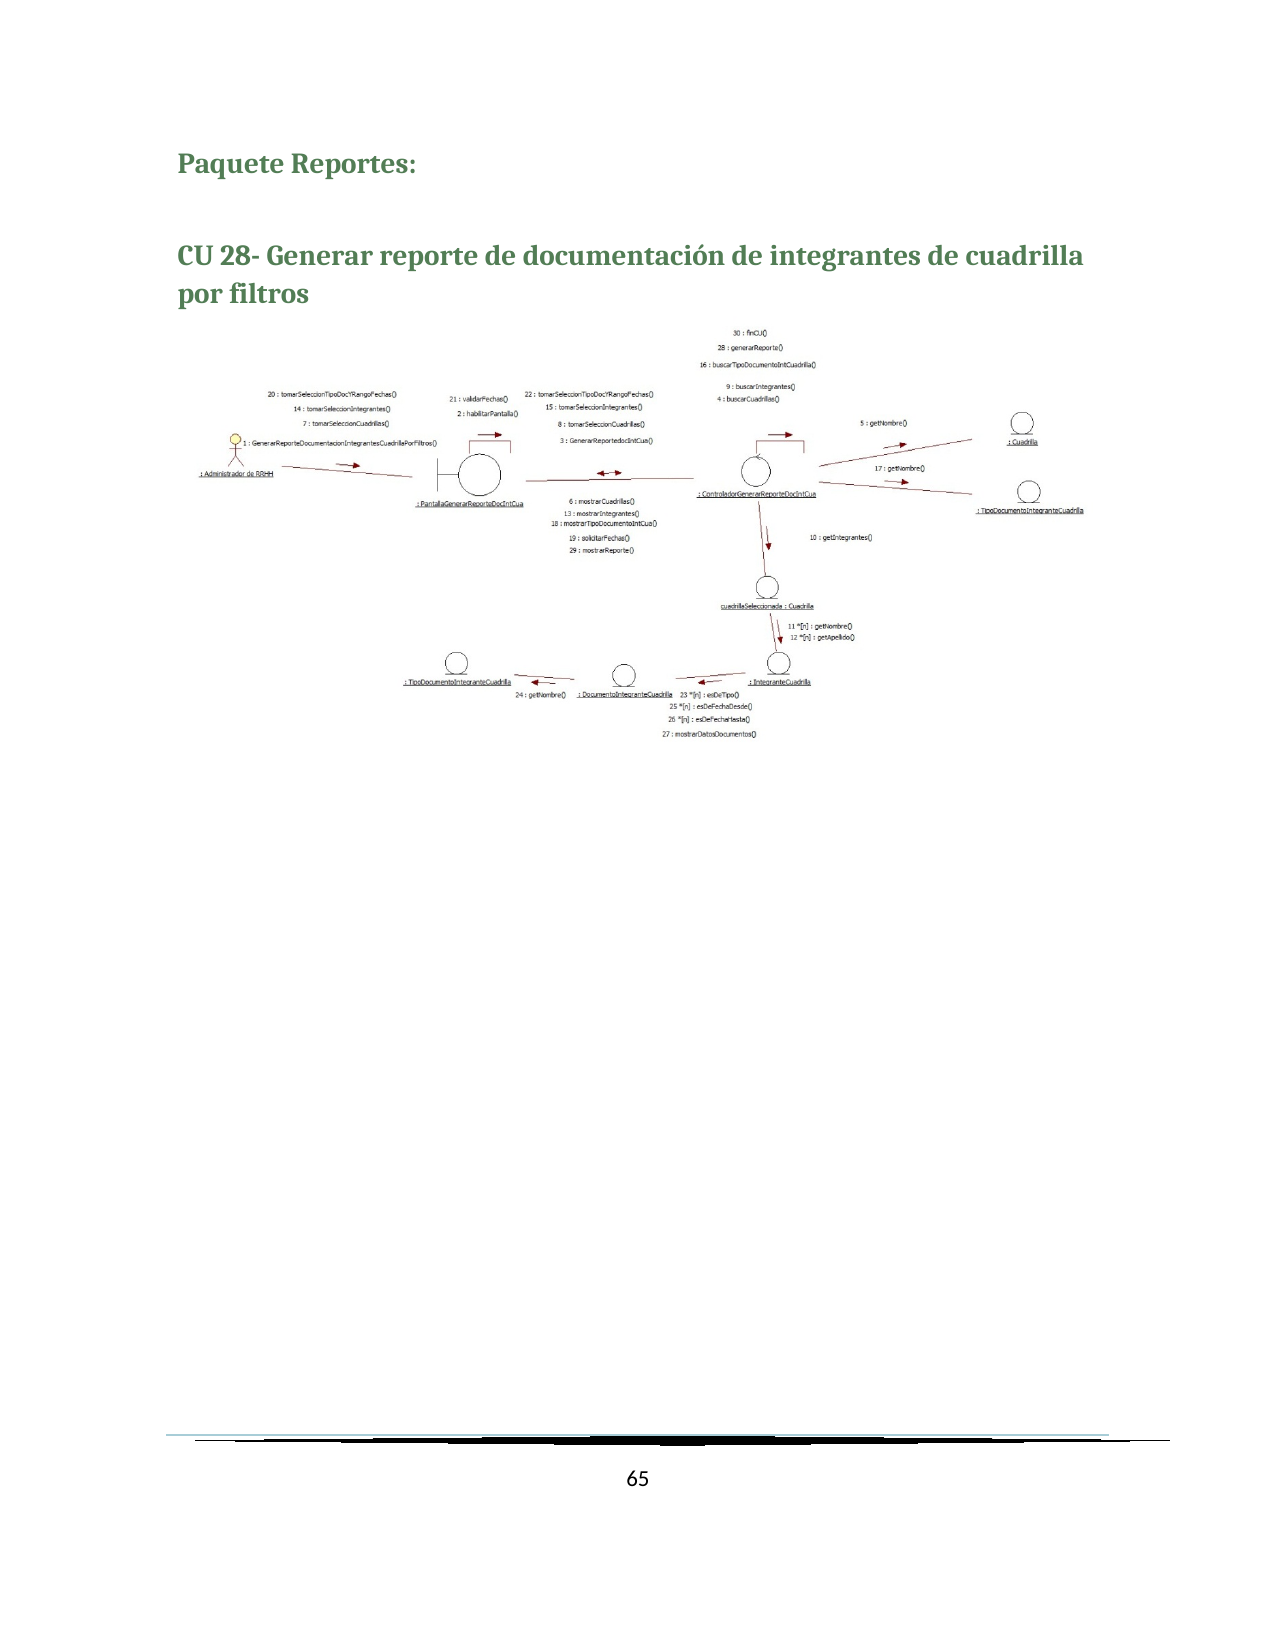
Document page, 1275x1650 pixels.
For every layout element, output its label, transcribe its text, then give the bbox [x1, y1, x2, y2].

subtitle Paquete Reportes: [177, 148, 1098, 181]
picture [177, 316, 1098, 749]
subtitle CU 28- Generar reporte de documentación de integrantes de cuadrilla por filtros [177, 239, 1098, 311]
